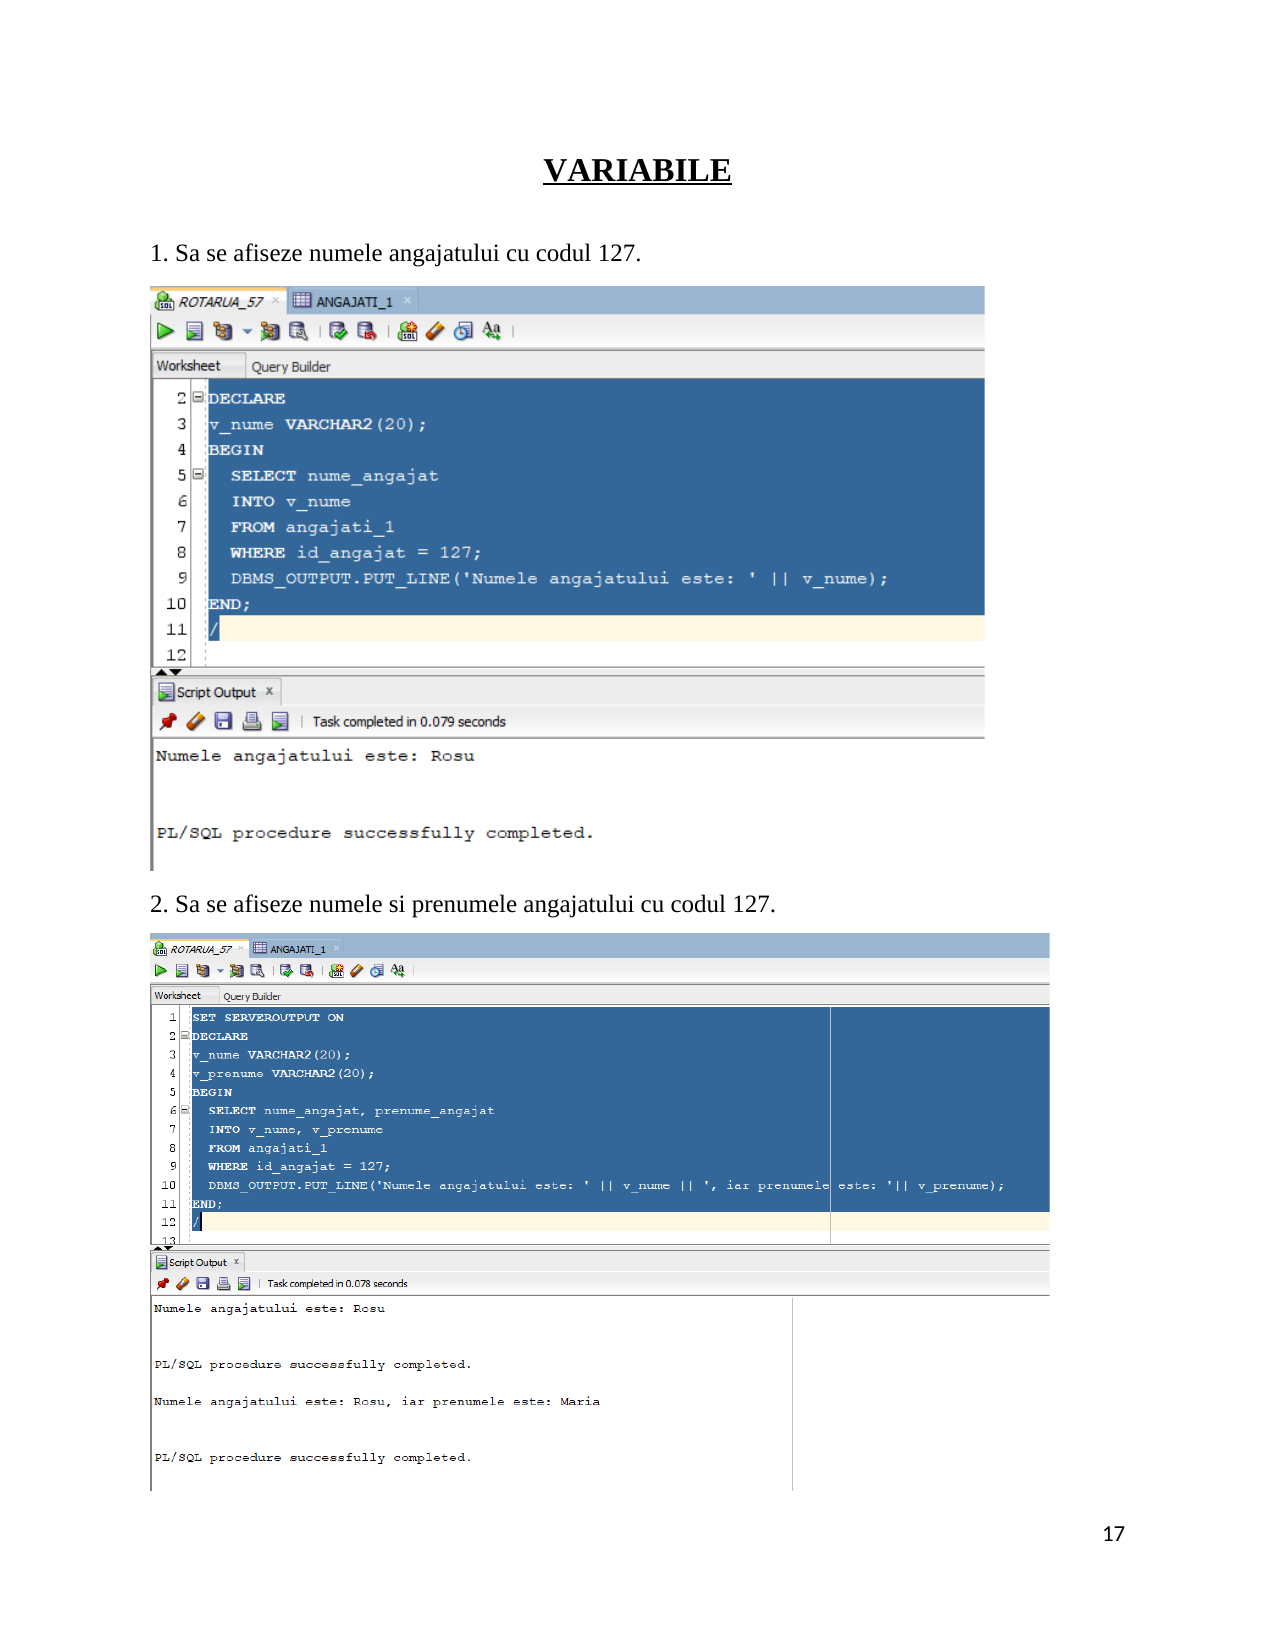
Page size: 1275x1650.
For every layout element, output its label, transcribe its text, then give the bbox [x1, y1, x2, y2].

picture [150, 933, 1050, 1491]
subtitle VARIABILE [150, 150, 1125, 188]
text 1. Sa se afiseze numele angajatului cu codul 127. [150, 238, 1125, 267]
text 2. Sa se afiseze numele si prenumele angajatului cu codul 127. [150, 889, 1125, 918]
picture [150, 286, 985, 871]
